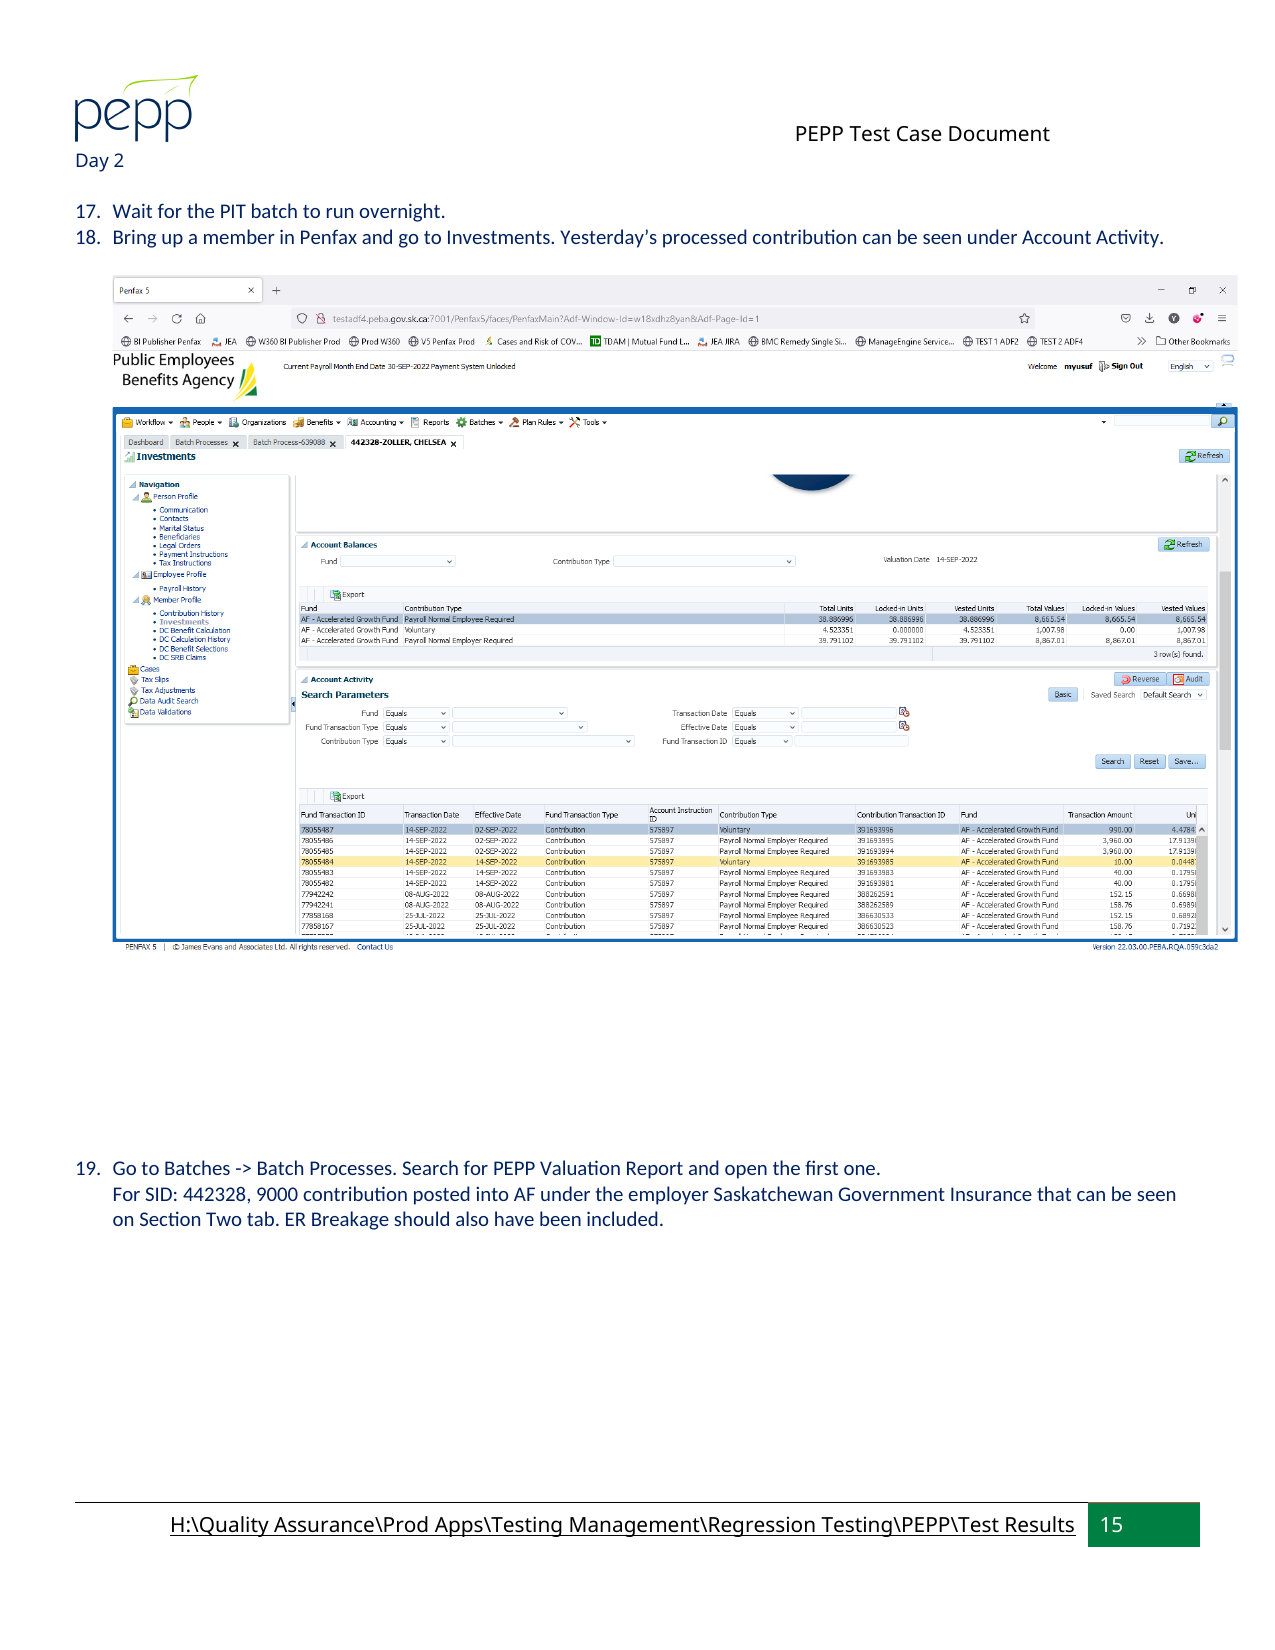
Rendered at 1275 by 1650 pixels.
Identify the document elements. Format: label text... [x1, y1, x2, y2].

picture [112, 275, 1238, 952]
text Day 2 [75, 148, 1200, 173]
text For SID: 442328, 9000 contribution posted into AF under the employer Saskatchewan Government Insurance that can be seen on Section Two tab. ER Breakage should also have been included. [112, 1181, 1200, 1232]
list Bring up a member in Penfax and go to Investments. Yesterday’s processed contribution can be seen under Account Activity. [75, 224, 1200, 249]
list Wait for the PIT batch to run overnight. [75, 199, 1200, 224]
picture [75, 75, 199, 142]
list Go to Batches -> Batch Processes. Search for PEPP Valuation Report and open the first one. [75, 1156, 1200, 1181]
